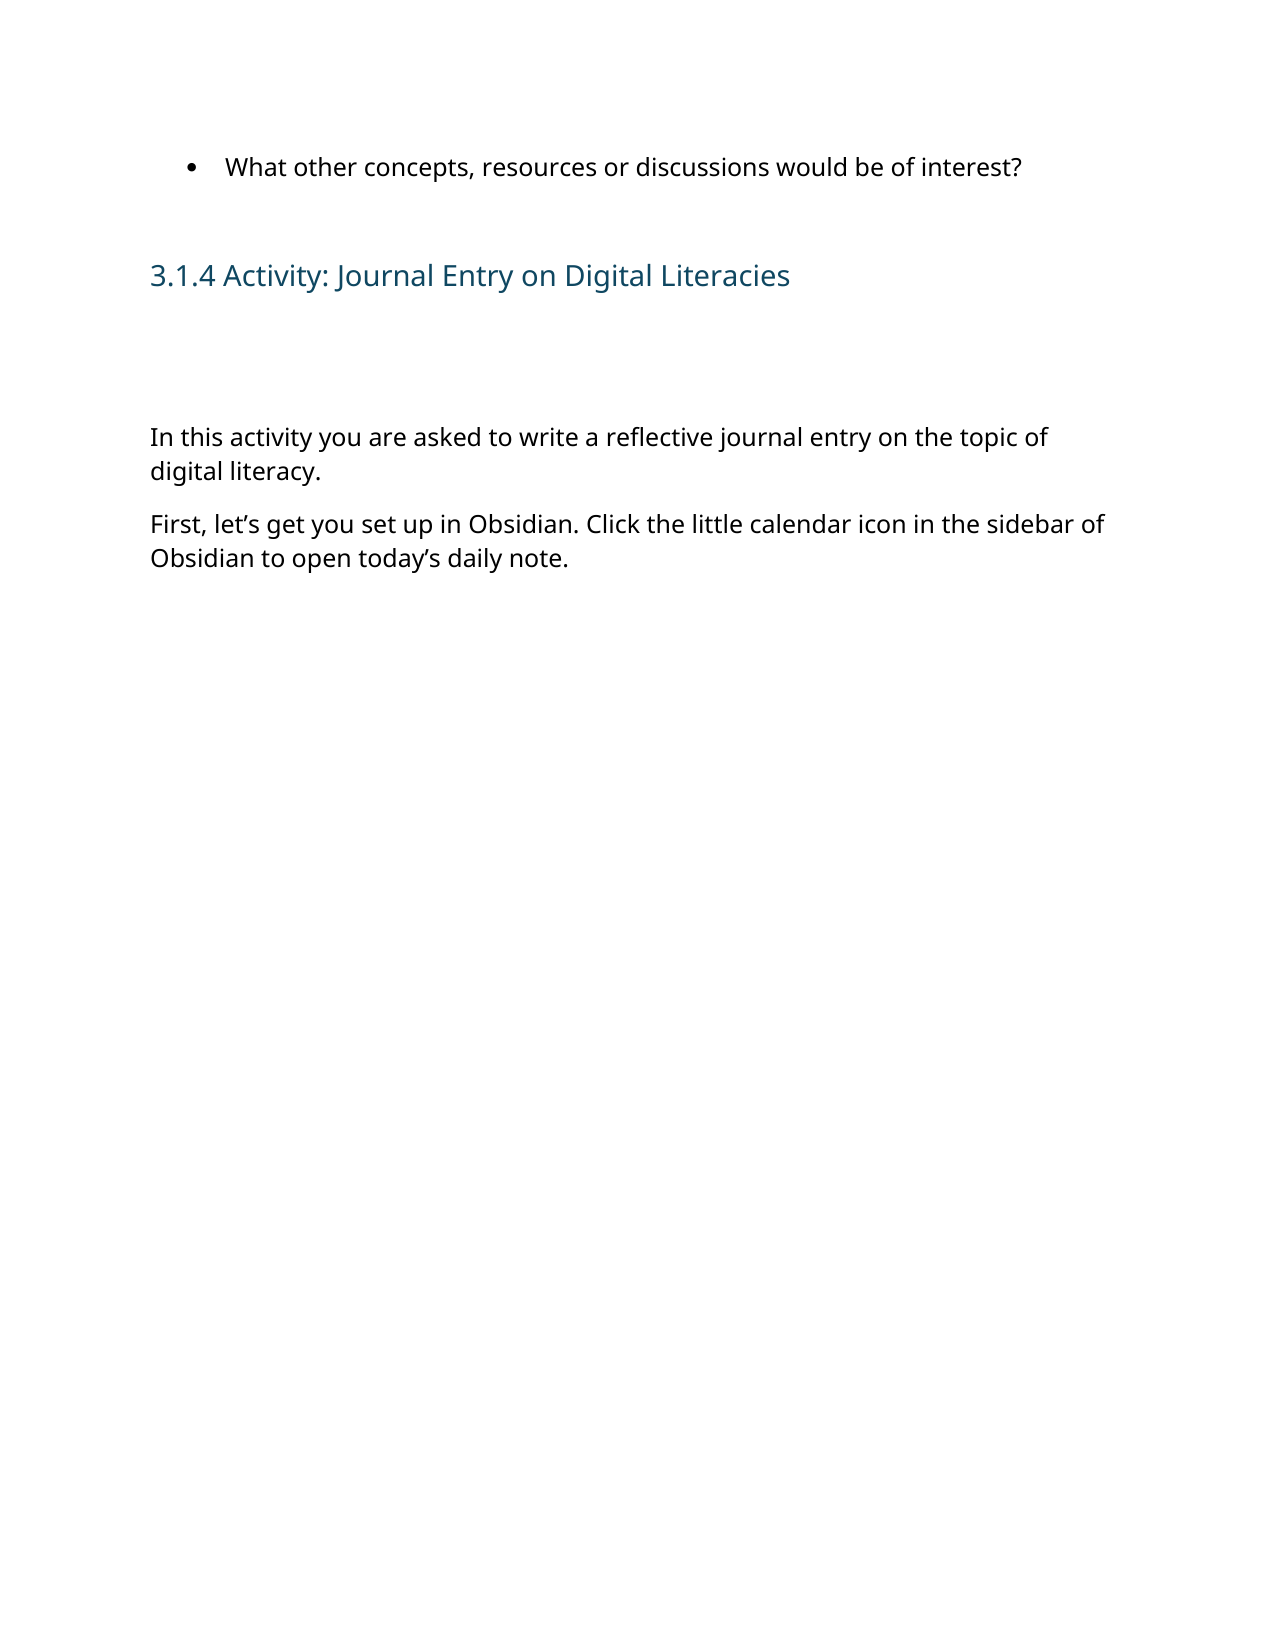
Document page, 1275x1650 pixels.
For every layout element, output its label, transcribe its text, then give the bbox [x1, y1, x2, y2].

text In this activity you are asked to write a reflective journal entry on the topic of digital literacy. [150, 420, 1125, 488]
list What other concepts, resources or discussions would be of interest? [187, 150, 1125, 184]
text First, let’s get you set up in Obsidian. Click the little calendar icon in the sidebar of Obsidian to open today’s daily note. [150, 507, 1125, 575]
subtitle 3.1.4 Activity: Journal Entry on Digital Literacies [150, 256, 1125, 295]
